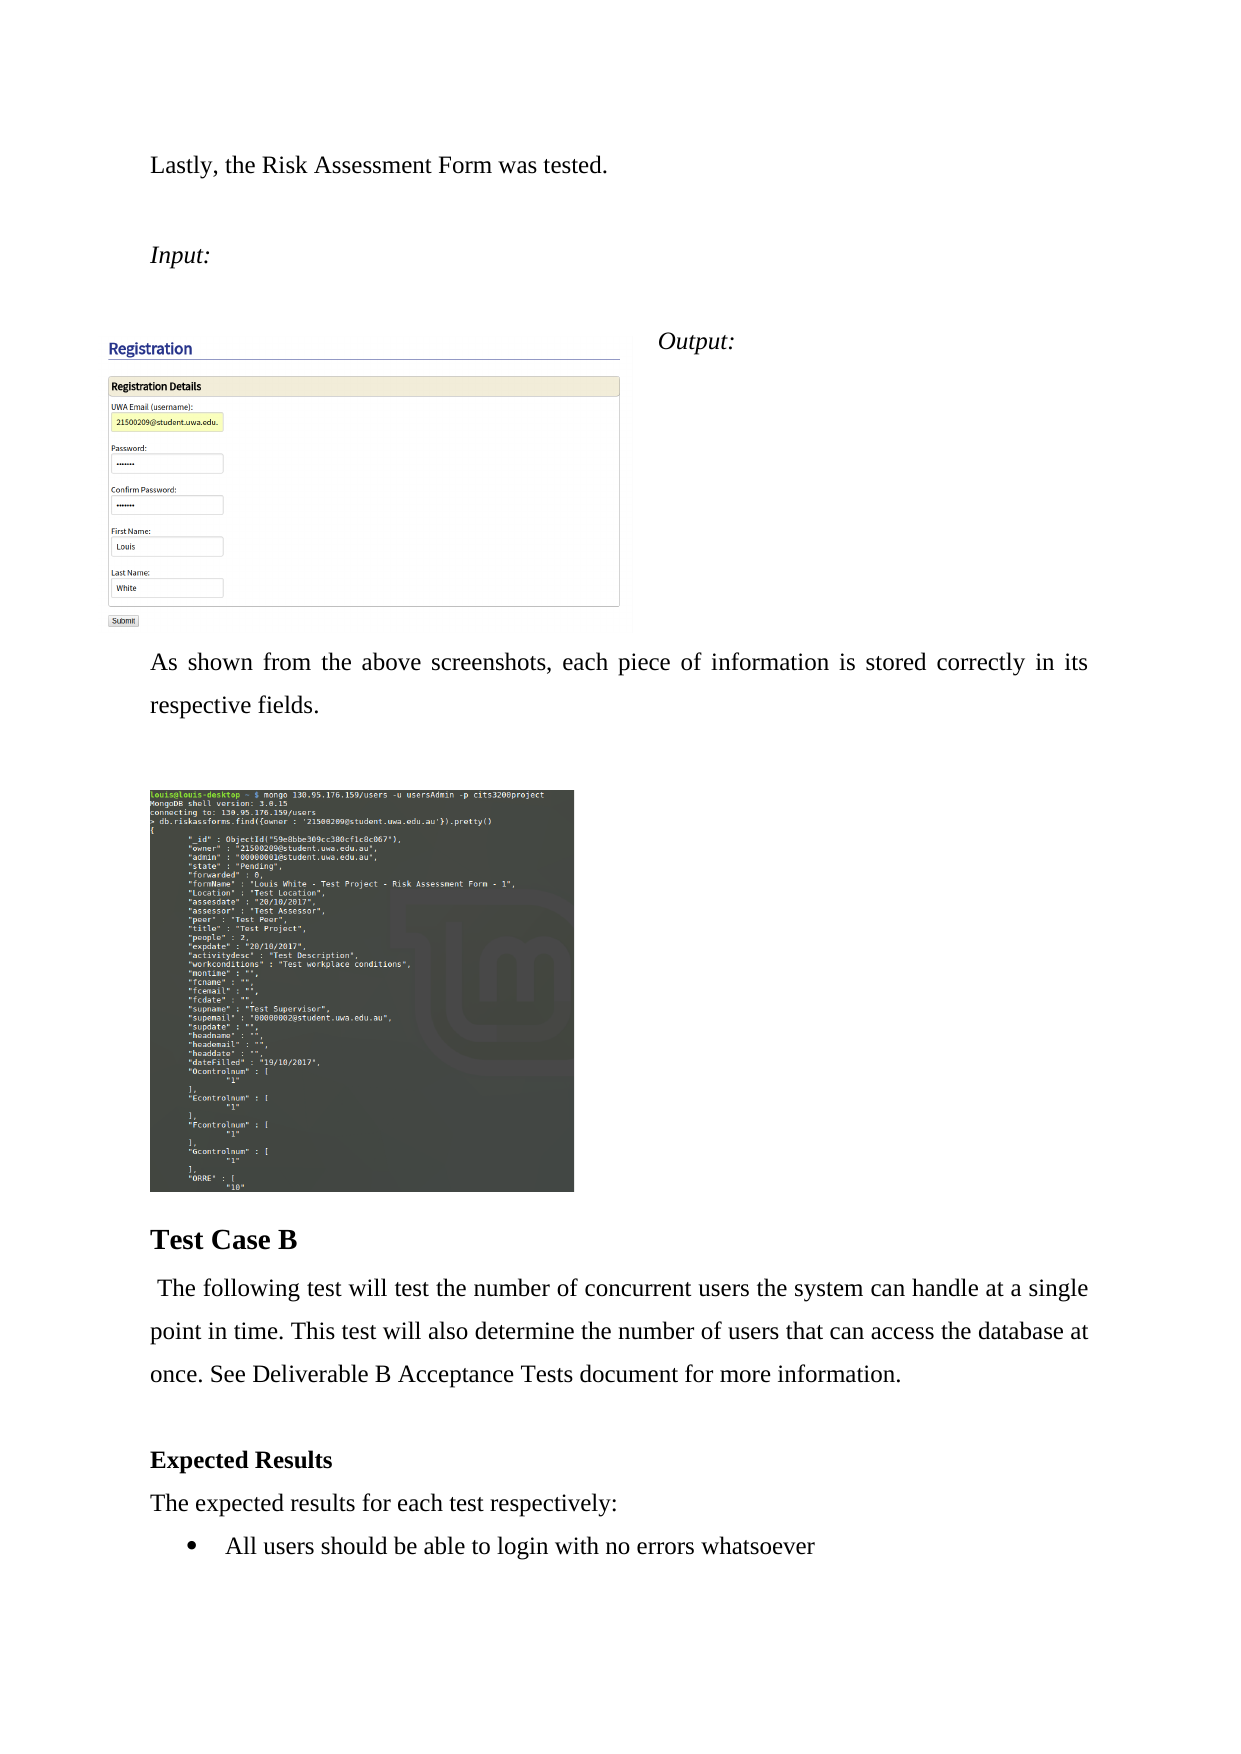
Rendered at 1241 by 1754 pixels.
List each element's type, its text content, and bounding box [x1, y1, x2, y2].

text Input: [150, 240, 583, 269]
text Lastly, the Risk Assessment Form was tested. [150, 150, 1090, 179]
text The expected results for each test respectively: [150, 1488, 1090, 1517]
picture [98, 336, 633, 633]
list All users should be able to login with no errors whatsoever [187, 1531, 1090, 1560]
text Expected Results [150, 1445, 1090, 1474]
text Output: [658, 326, 1090, 355]
text The following test will test the number of concurrent users the system can handle at a single point in time. This test will also determine the number of users that can access the database at once. See Deliverable B Acceptance Tests document for more information. [150, 1273, 1090, 1388]
picture [150, 790, 575, 1192]
